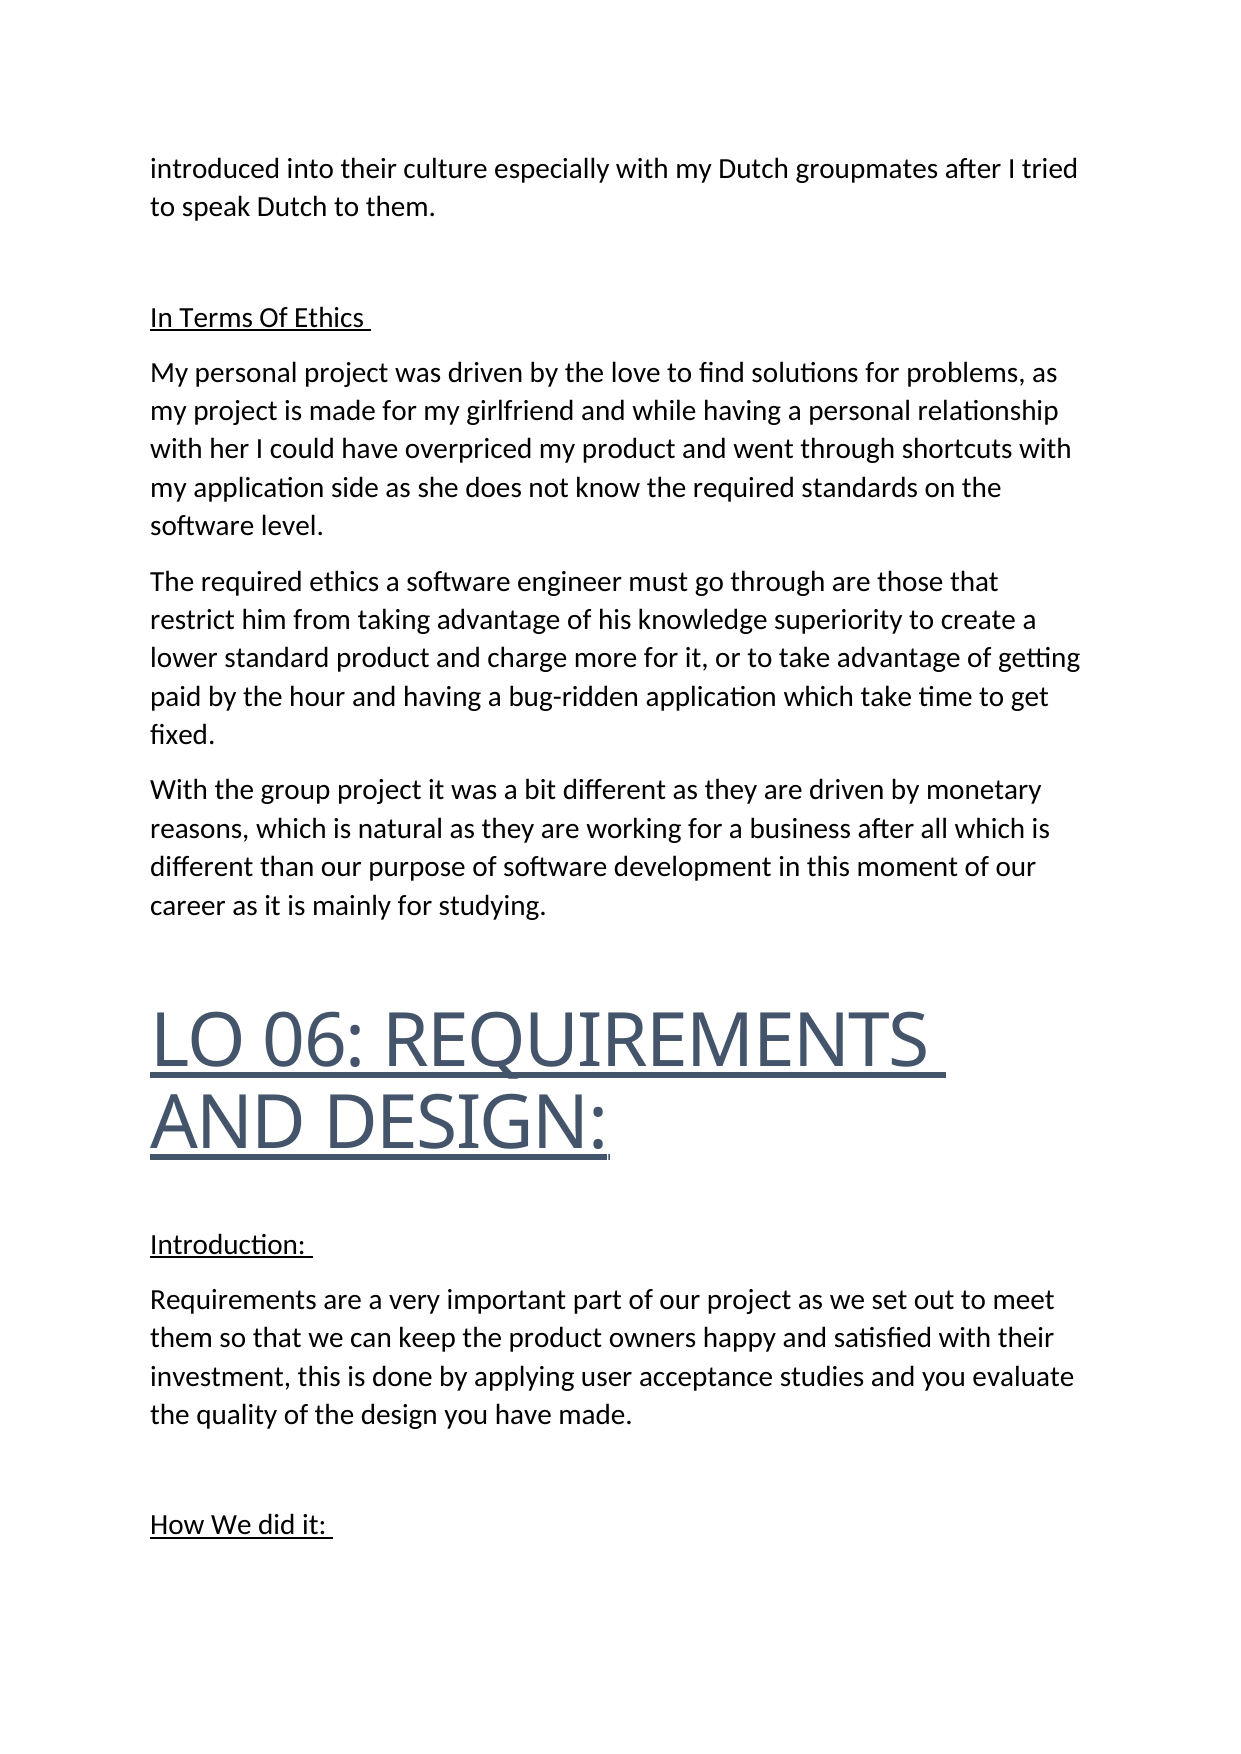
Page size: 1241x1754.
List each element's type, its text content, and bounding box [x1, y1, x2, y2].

text The required ethics a software engineer must go through are those that restrict him from taking advantage of his knowledge superiority to create a lower standard product and charge more for it, or to take advantage of getting paid by the hour and having a bug-ridden application which take time to get fixed. [150, 563, 1090, 752]
text My personal project was driven by the love to find solutions for problems, as my project is made for my girlfriend and while having a personal relationship with her I could have overpriced my product and went through shortcuts with my application side as she does not know the required standards on the software level. [150, 354, 1090, 543]
text Requirements are a very important part of our project as we set out to meet them so that we can keep the product owners happy and satisfied with their investment, this is done by applying user acceptance studies and you evaluate the quality of the design you have made. [150, 1281, 1090, 1432]
title LO 06: Requirements and Design: [150, 997, 1090, 1171]
text How We did it: [150, 1506, 1090, 1542]
text In Terms Of Ethics [150, 299, 1090, 334]
text Introduction: [150, 1226, 1090, 1261]
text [150, 150, 1090, 224]
text With the group project it was a bit different as they are driven by monetary reasons, which is natural as they are working for a business after all which is different than our purpose of software development in this moment of our career as it is mainly for studying. [150, 771, 1090, 922]
